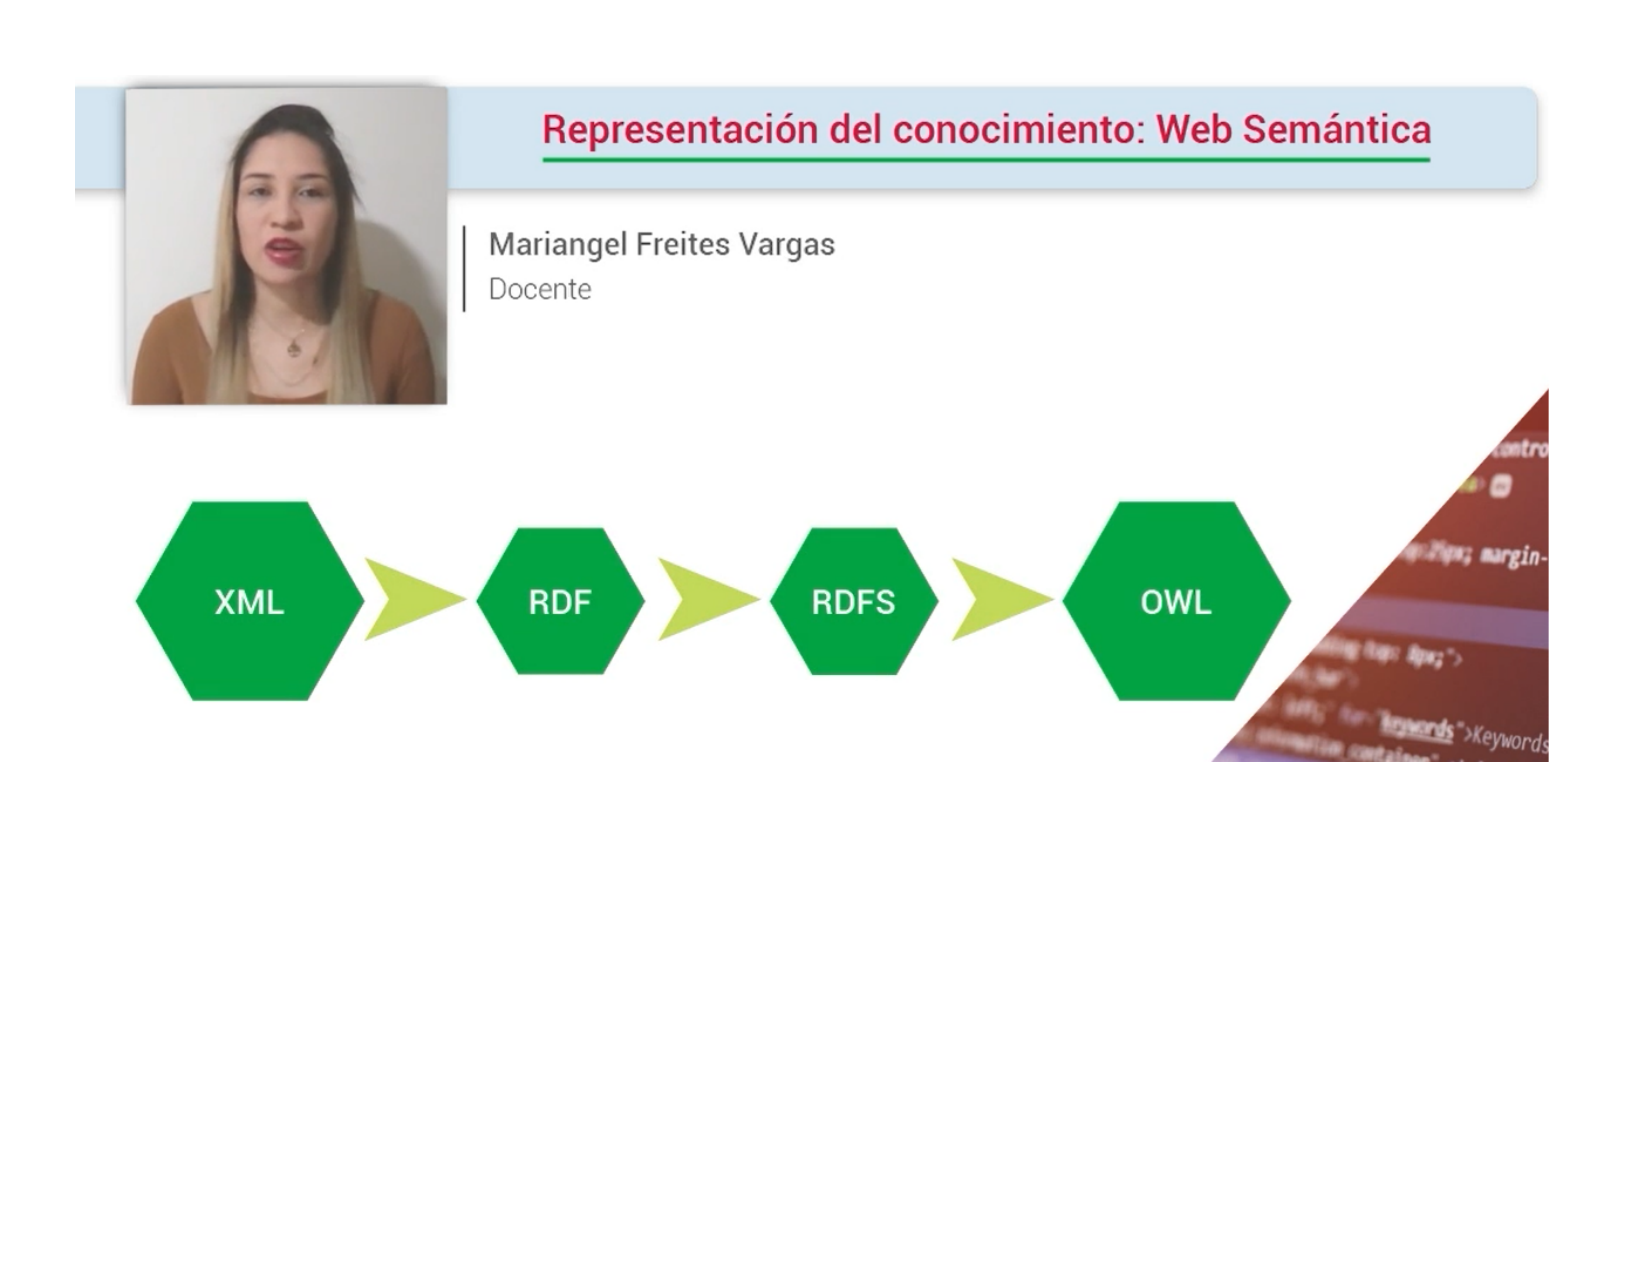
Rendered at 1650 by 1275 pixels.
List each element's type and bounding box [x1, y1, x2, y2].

picture [75, 75, 1549, 762]
